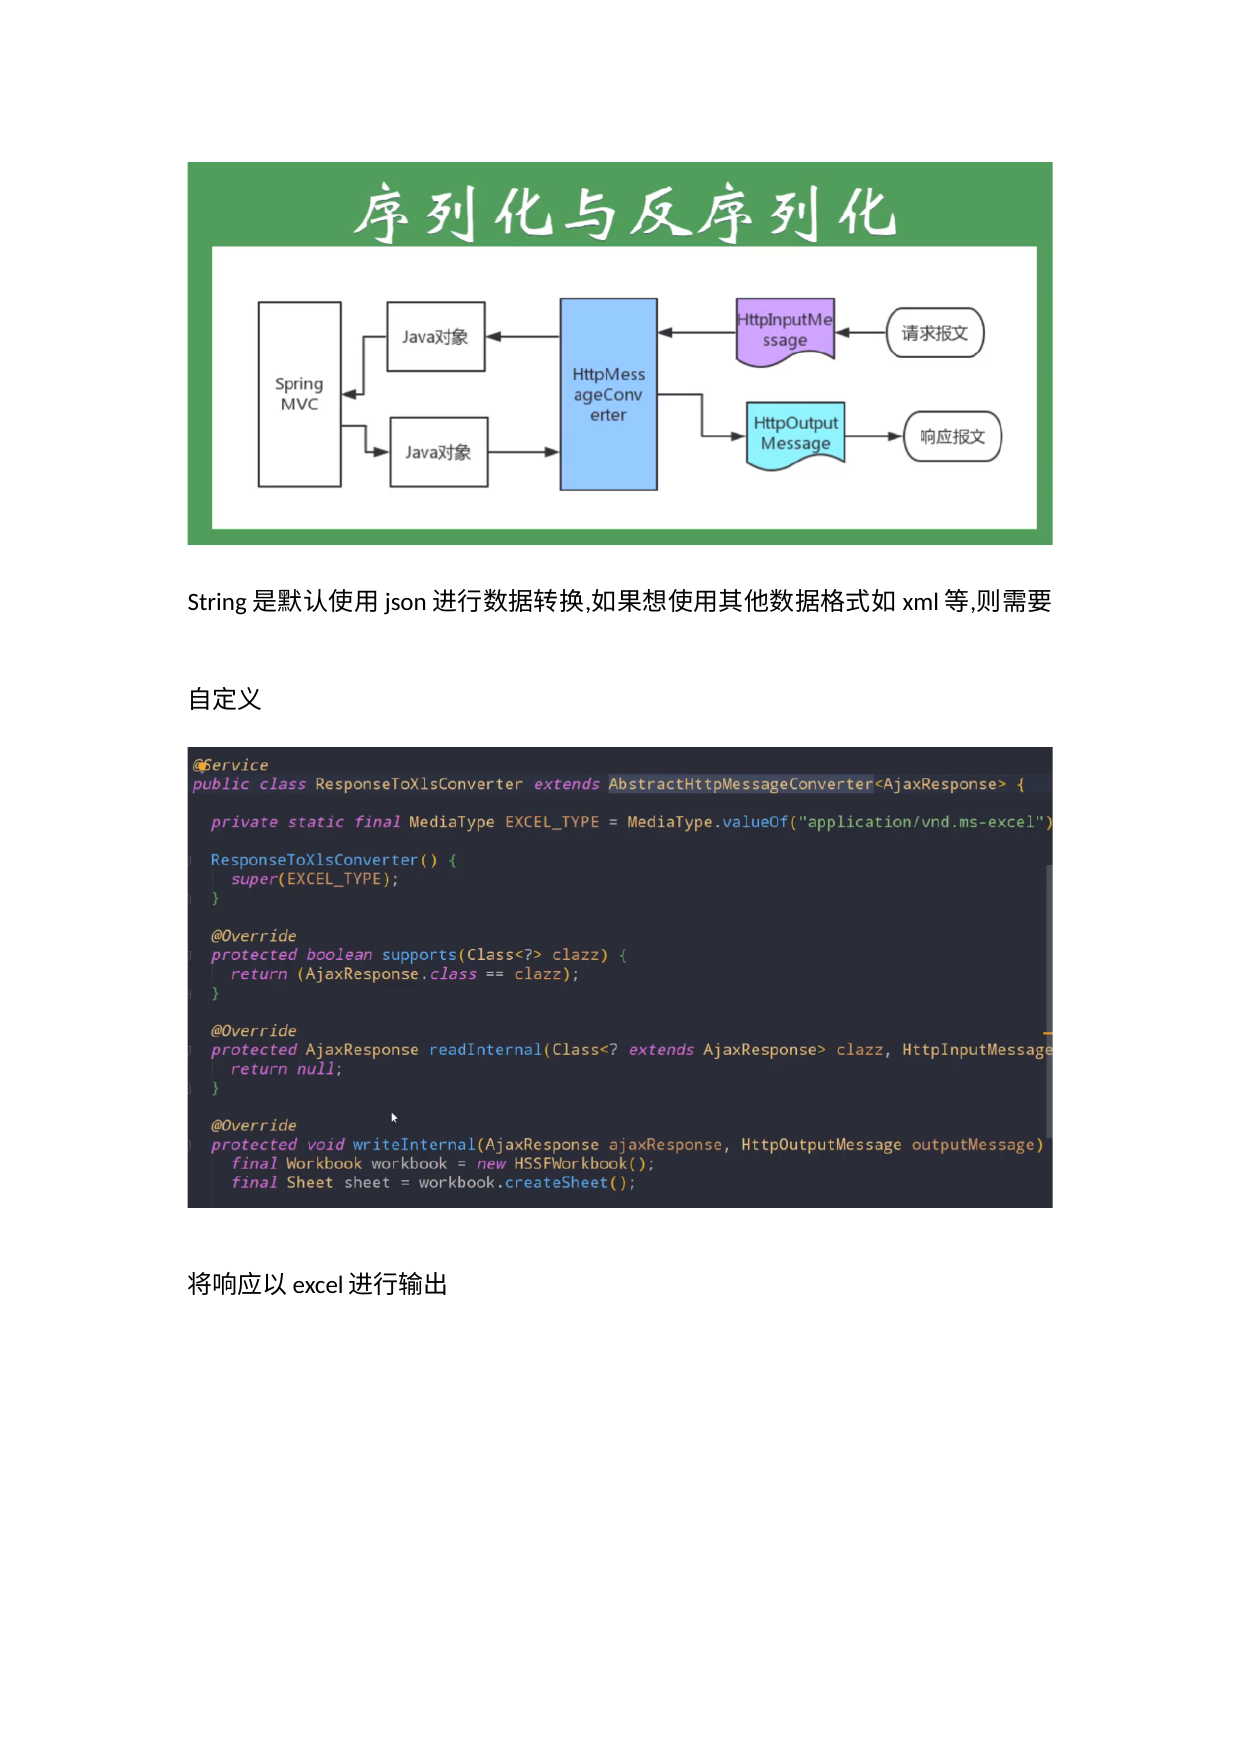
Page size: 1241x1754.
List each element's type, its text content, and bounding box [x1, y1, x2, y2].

picture [187, 747, 1053, 1208]
picture [187, 162, 1053, 545]
text String是默认使用json进行数据转换,如果想使用其他数据格式如xml等,则需要自定义 [187, 567, 1053, 730]
text 将响应以excel进行输出 [187, 1251, 1053, 1316]
